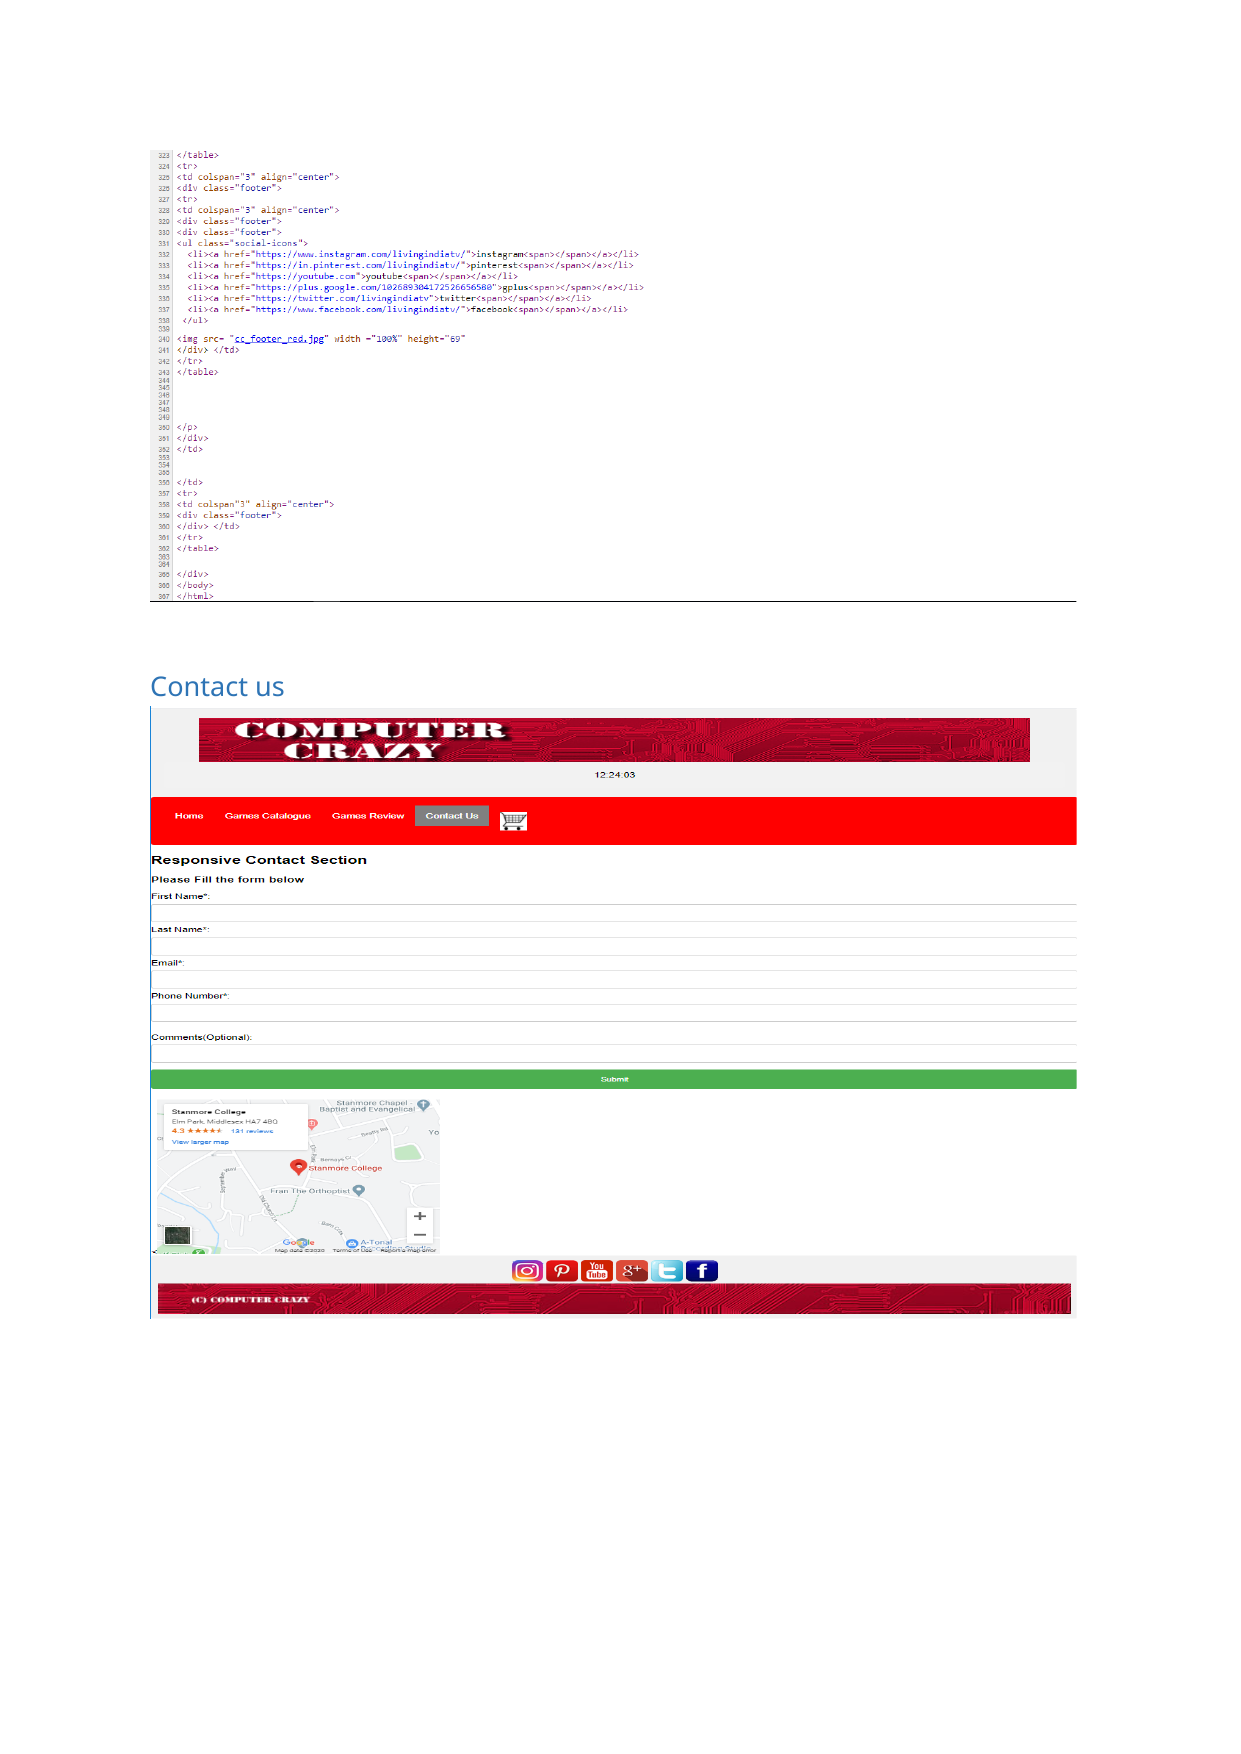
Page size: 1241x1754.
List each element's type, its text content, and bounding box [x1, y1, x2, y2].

picture [150, 150, 1077, 602]
picture [150, 706, 1077, 1319]
subtitle Contact us [150, 667, 1090, 704]
